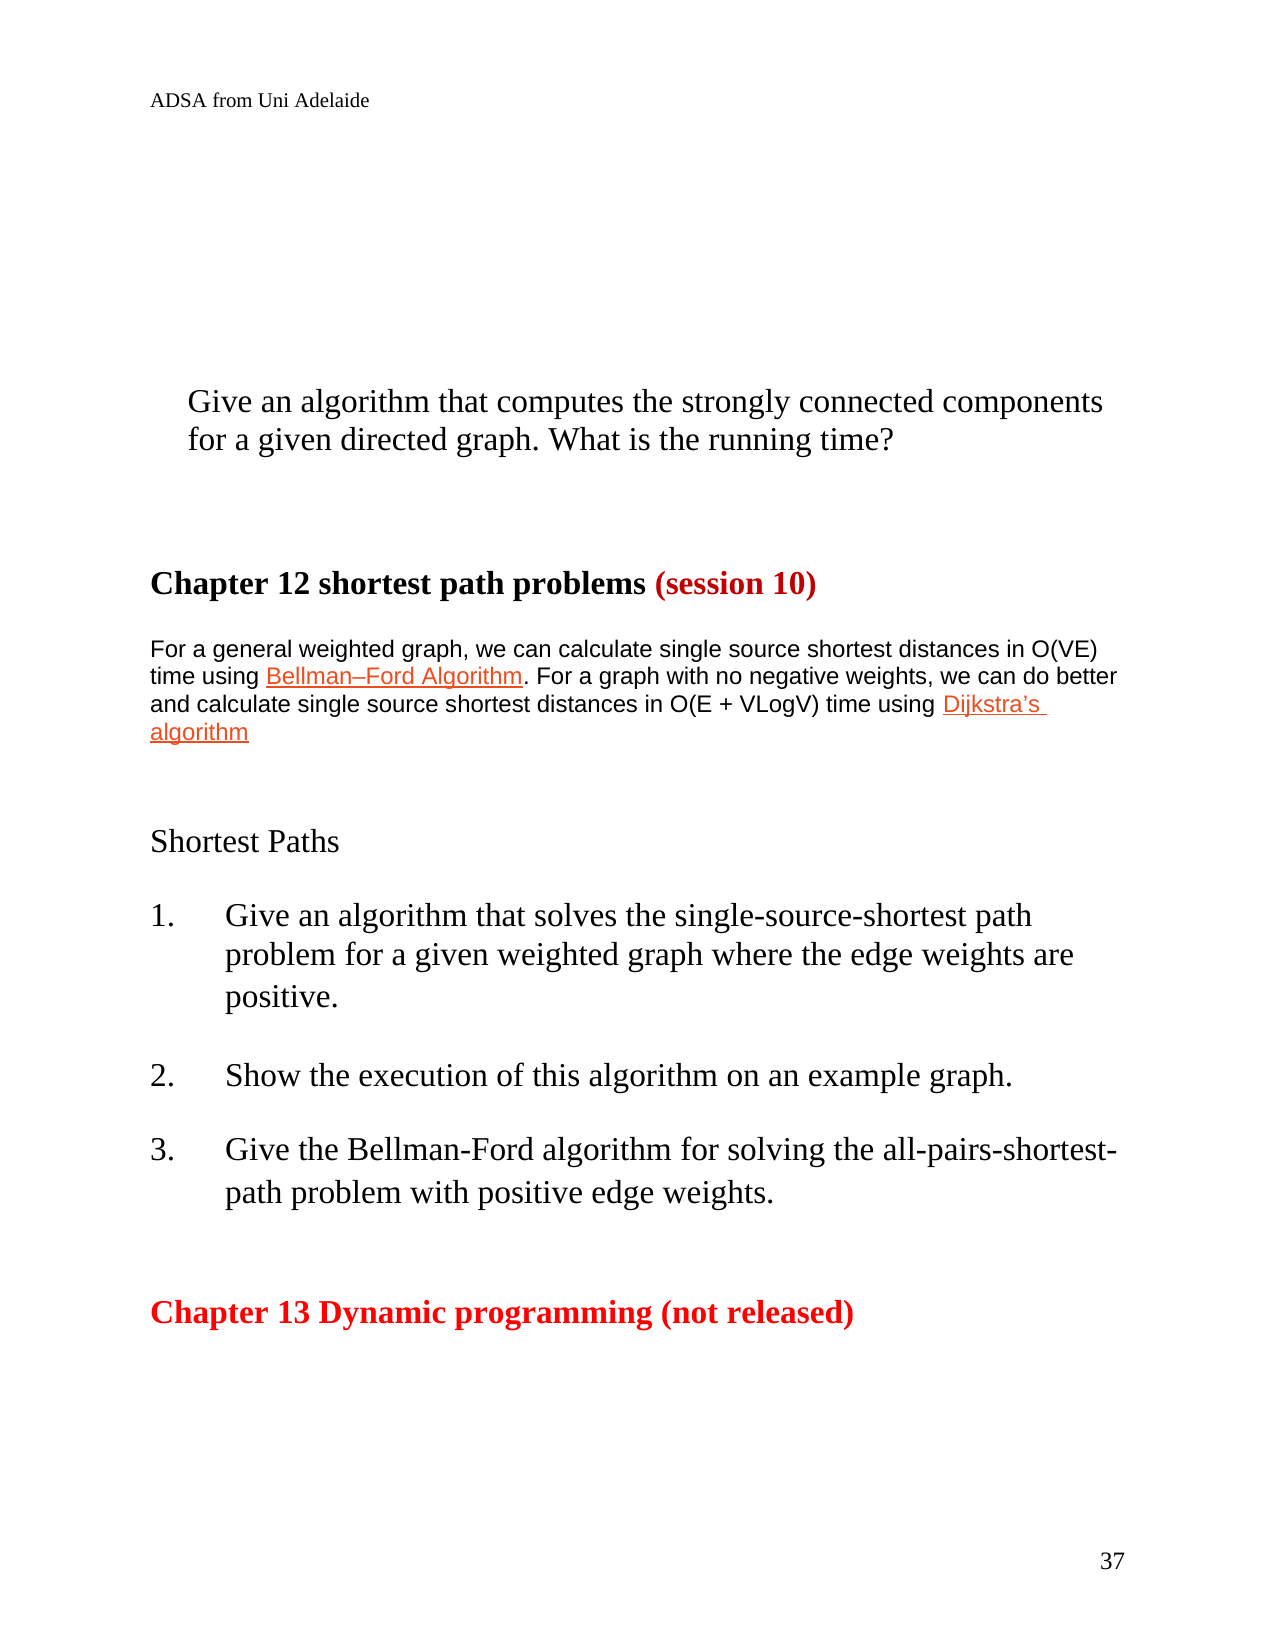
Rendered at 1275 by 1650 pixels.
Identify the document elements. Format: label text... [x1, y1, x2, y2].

list Show the execution of this algorithm on an example graph. [150, 1051, 1125, 1096]
text Chapter 12 shortest path problems (session 10) [150, 563, 1125, 601]
text For a general weighted graph, we can calculate single source shortest distances in O(VE) time using Bellman–Ford Algorithm. For a graph with no negative weights, we can do better and calculate single source shortest distances in O(E + VLogV) time using Dijkstra’s algorithm [150, 634, 1125, 745]
text Shortest Paths [150, 817, 1125, 862]
list Give the Bellman-Ford algorithm for solving the all-pairs-shortest-path problem with positive edge weights. [150, 1129, 1125, 1213]
text Give an algorithm that computes the strongly connected components for a given directed graph. What is the running time? [187, 381, 1125, 458]
text Chapter 13 Dynamic programming (not released) [150, 1293, 1125, 1331]
list Give an algorithm that solves the single-source-shortest path problem for a given weighted graph where the edge weights are positive. [150, 895, 1125, 1017]
